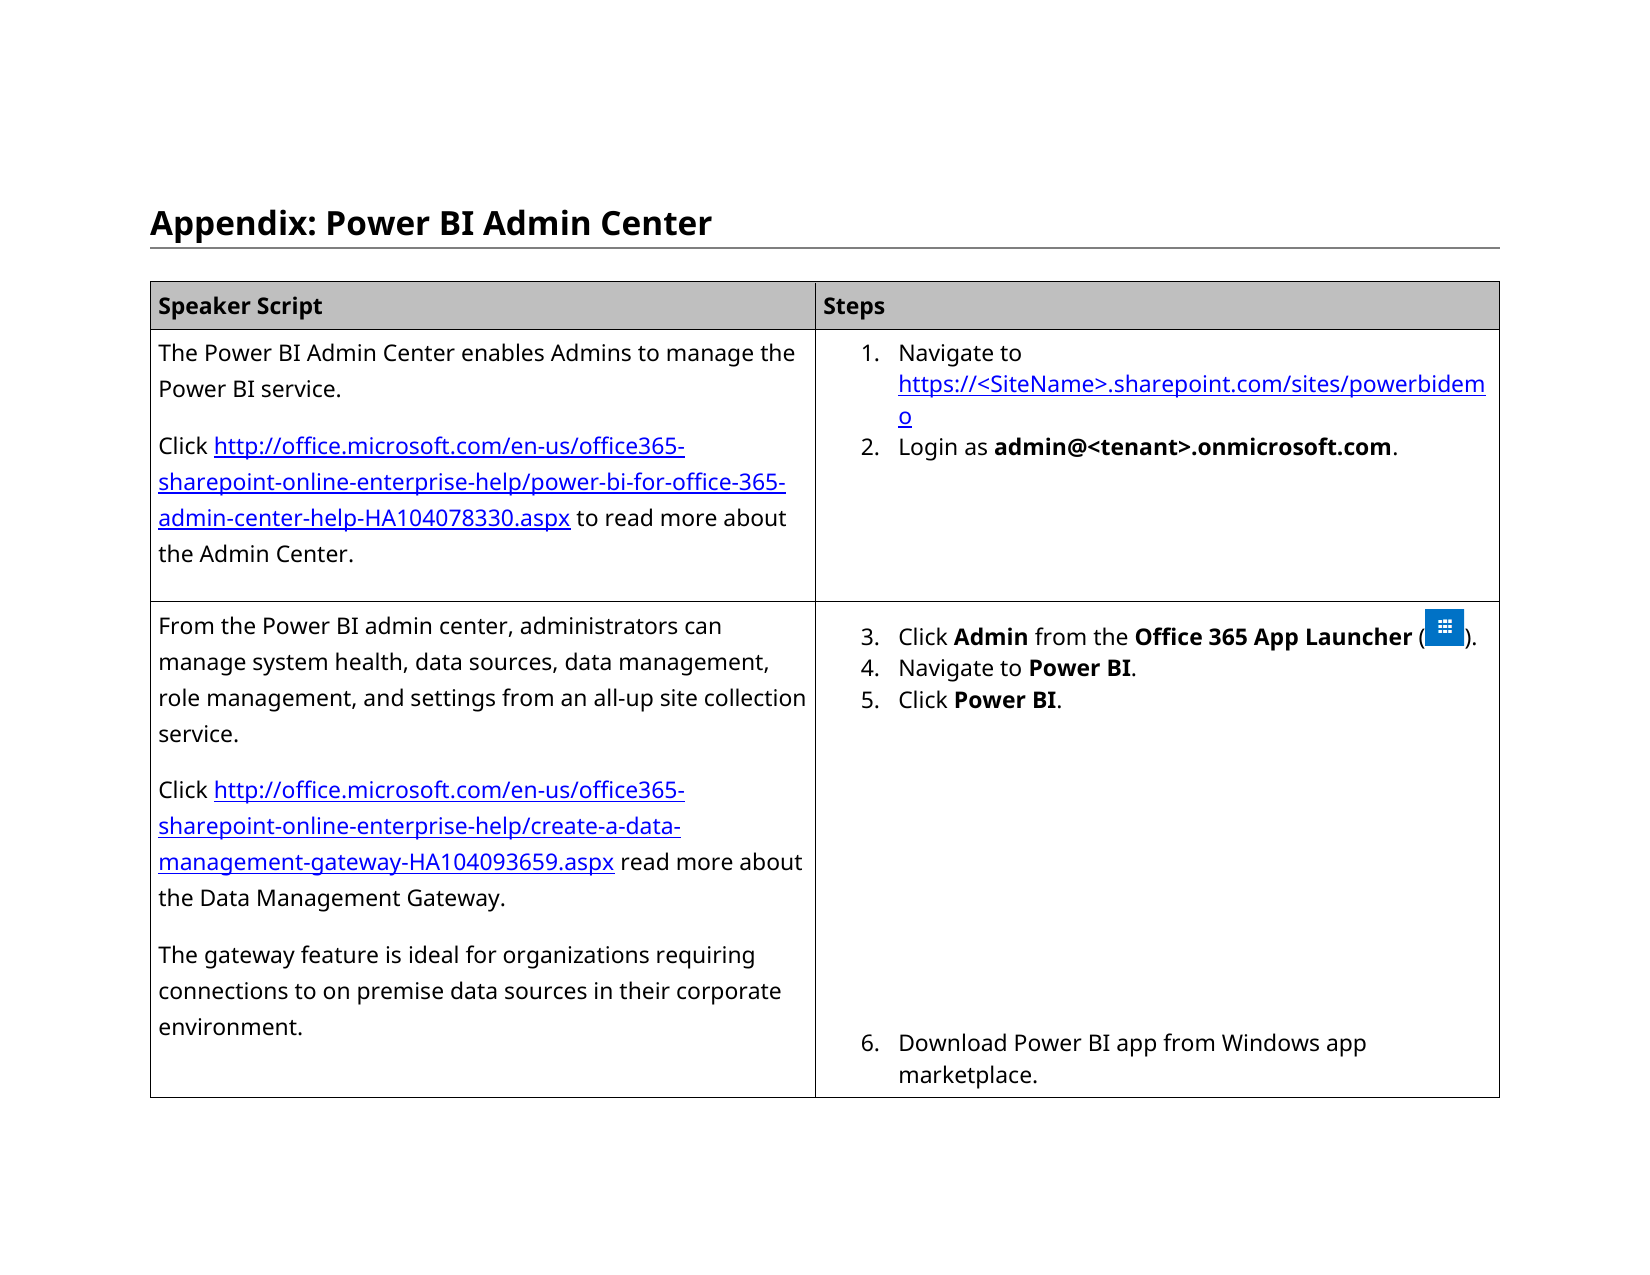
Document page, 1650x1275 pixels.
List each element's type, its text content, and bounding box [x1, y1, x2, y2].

picture [1425, 609, 1465, 646]
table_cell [151, 602, 815, 1097]
subtitle Appendix: Power BI Admin Center [150, 200, 1500, 247]
table_cell The Power BI Admin Center enables Admins to manage the Power BI service. Click http://office.microsoft.com/en-us/office365-sharepoint-online-enterprise-help/power-bi-for-office-365-admin-center-help-HA104078330.aspx to read more about the Admin Center. [151, 330, 815, 601]
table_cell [816, 602, 1499, 1097]
table_cell Navigate to https://<SiteName>.sharepoint.com/sites/powerbidemo Login as admin@<tenant>.onmicrosoft.com. [816, 330, 1499, 601]
table_header Steps [816, 282, 1499, 329]
table_header Speaker Script [151, 282, 815, 329]
